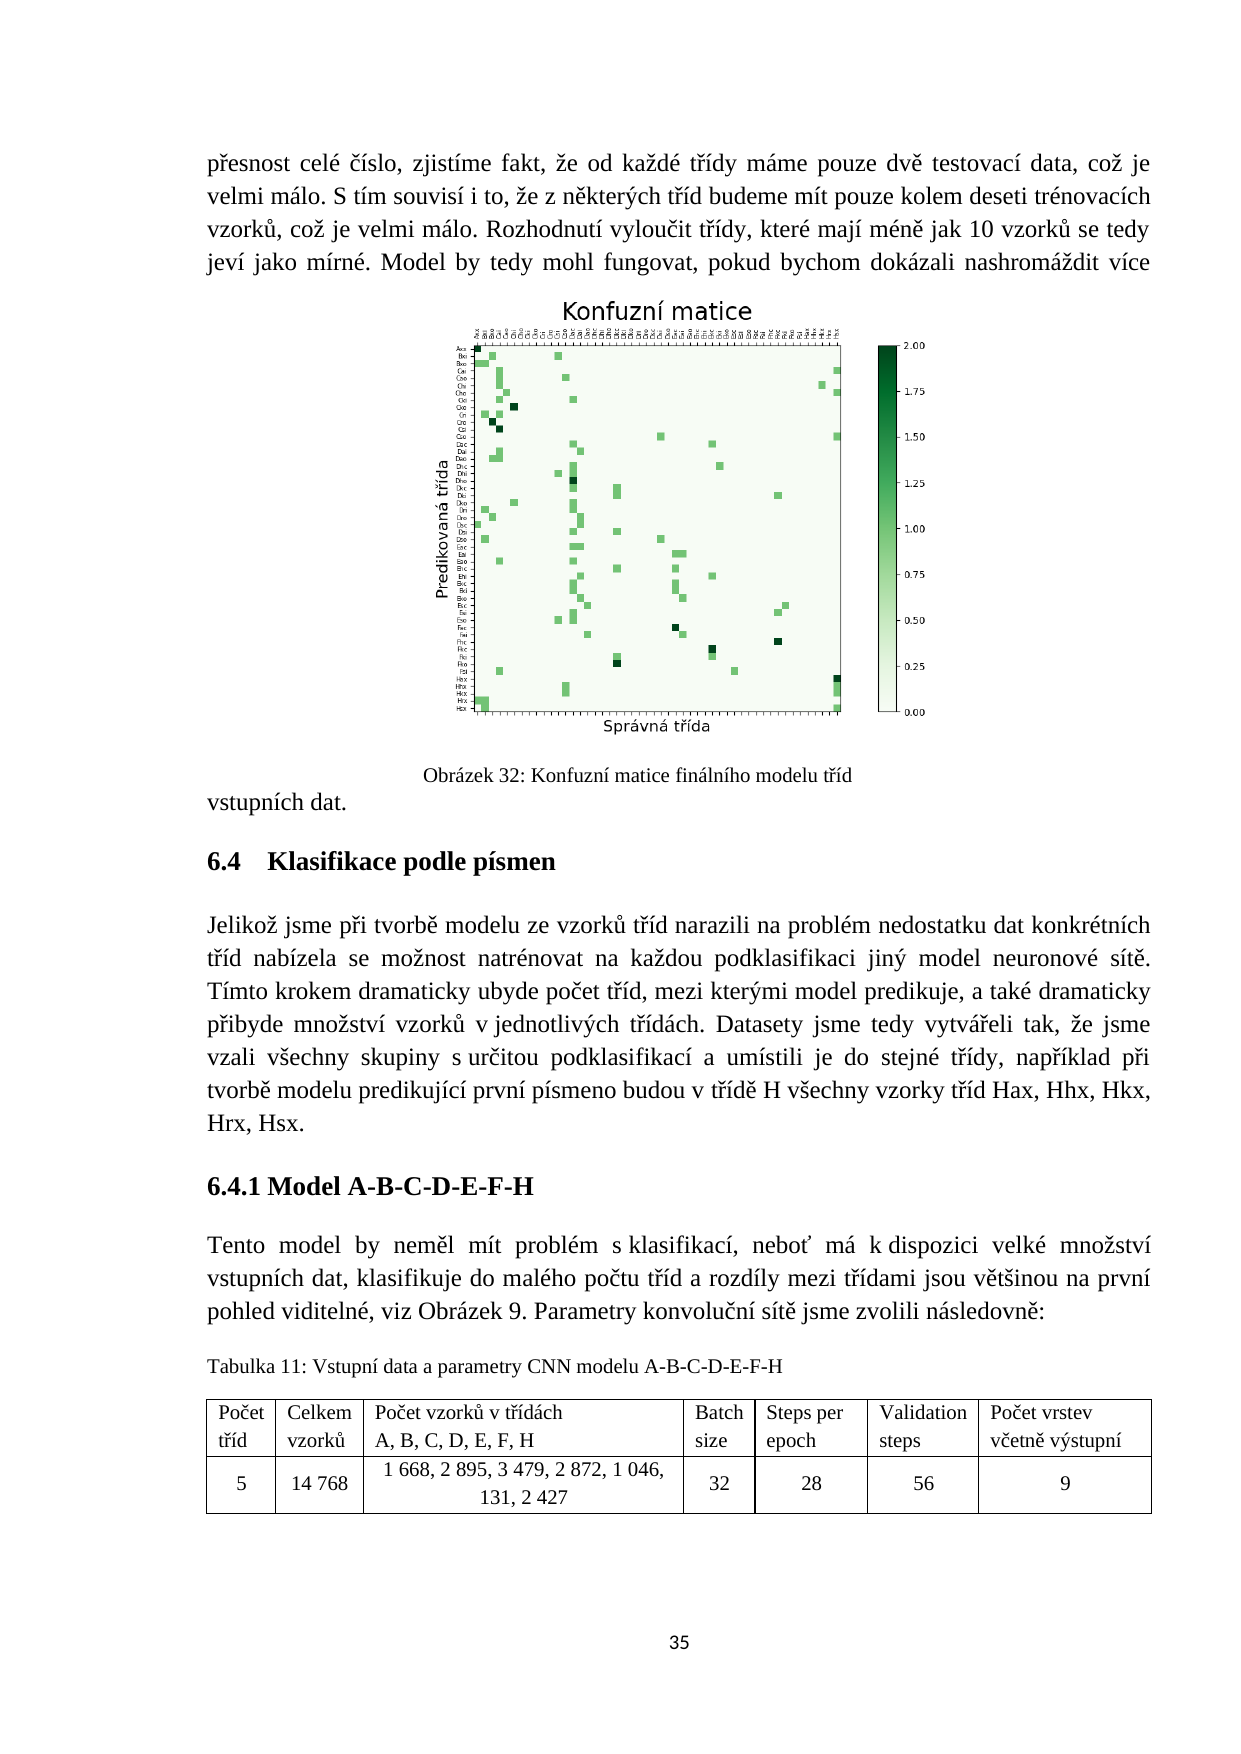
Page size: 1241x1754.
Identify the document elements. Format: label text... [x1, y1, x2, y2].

table_header Celkem vzorků [276, 1400, 363, 1456]
picture [423, 281, 935, 754]
subtitle Model A-B-C-D-E-F-H [207, 1170, 1152, 1201]
table_cell 5 [207, 1457, 275, 1513]
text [207, 148, 1152, 816]
table_cell 56 [868, 1457, 978, 1513]
table_header Počet tříd [207, 1400, 275, 1456]
table_cell 32 [684, 1457, 754, 1513]
table_cell 28 [756, 1457, 867, 1513]
text Tabulka 11: Vstupní data a parametry CNN modelu A-B-C-D-E-F-H [207, 1354, 1152, 1378]
subtitle Klasifikace podle písmen [207, 845, 1152, 876]
text Tento model by neměl mít problém s klasifikací, neboť má k dispozici velké množství vstupních dat, klasifikuje do malého počtu tříd a rozdíly mezi třídami jsou většinou na první pohled viditelné, viz Obrázek 9. Parametry konvoluční sítě jsme zvolili následovně: [207, 1230, 1152, 1325]
text Jelikož jsme při tvorbě modelu ze vzorků tříd narazili na problém nedostatku dat konkrétních tříd nabízela se možnost natrénovat na každou podklasifikaci jiný model neuronové sítě. Tímto krokem dramaticky ubyde počet tříd, mezi kterými model predikuje, a také dramaticky přibyde množství vzorků v jednotlivých třídách. Datasety jsme tedy vytvářeli tak, že jsme vzali všechny skupiny s určitou podklasifikací a umístili je do stejné třídy, například při tvorbě modelu predikující první písmeno budou v třídě H všechny vzorky tříd Hax, Hhx, Hkx, Hrx, Hsx. [207, 910, 1152, 1137]
table_cell 14 768 [276, 1457, 363, 1513]
table_header Počet vzorků v třídách A, B, C, D, E, F, H [364, 1400, 683, 1456]
table_header Steps per epoch [756, 1400, 867, 1456]
table_header Batch size [684, 1400, 754, 1456]
table_header Počet vrstev včetně výstupní [979, 1400, 1151, 1456]
table_header Validation steps [868, 1400, 978, 1456]
table_cell 9 [979, 1457, 1151, 1513]
table_cell 1 668, 2 895, 3 479, 2 872, 1 046, 131, 2 427 [364, 1457, 683, 1513]
